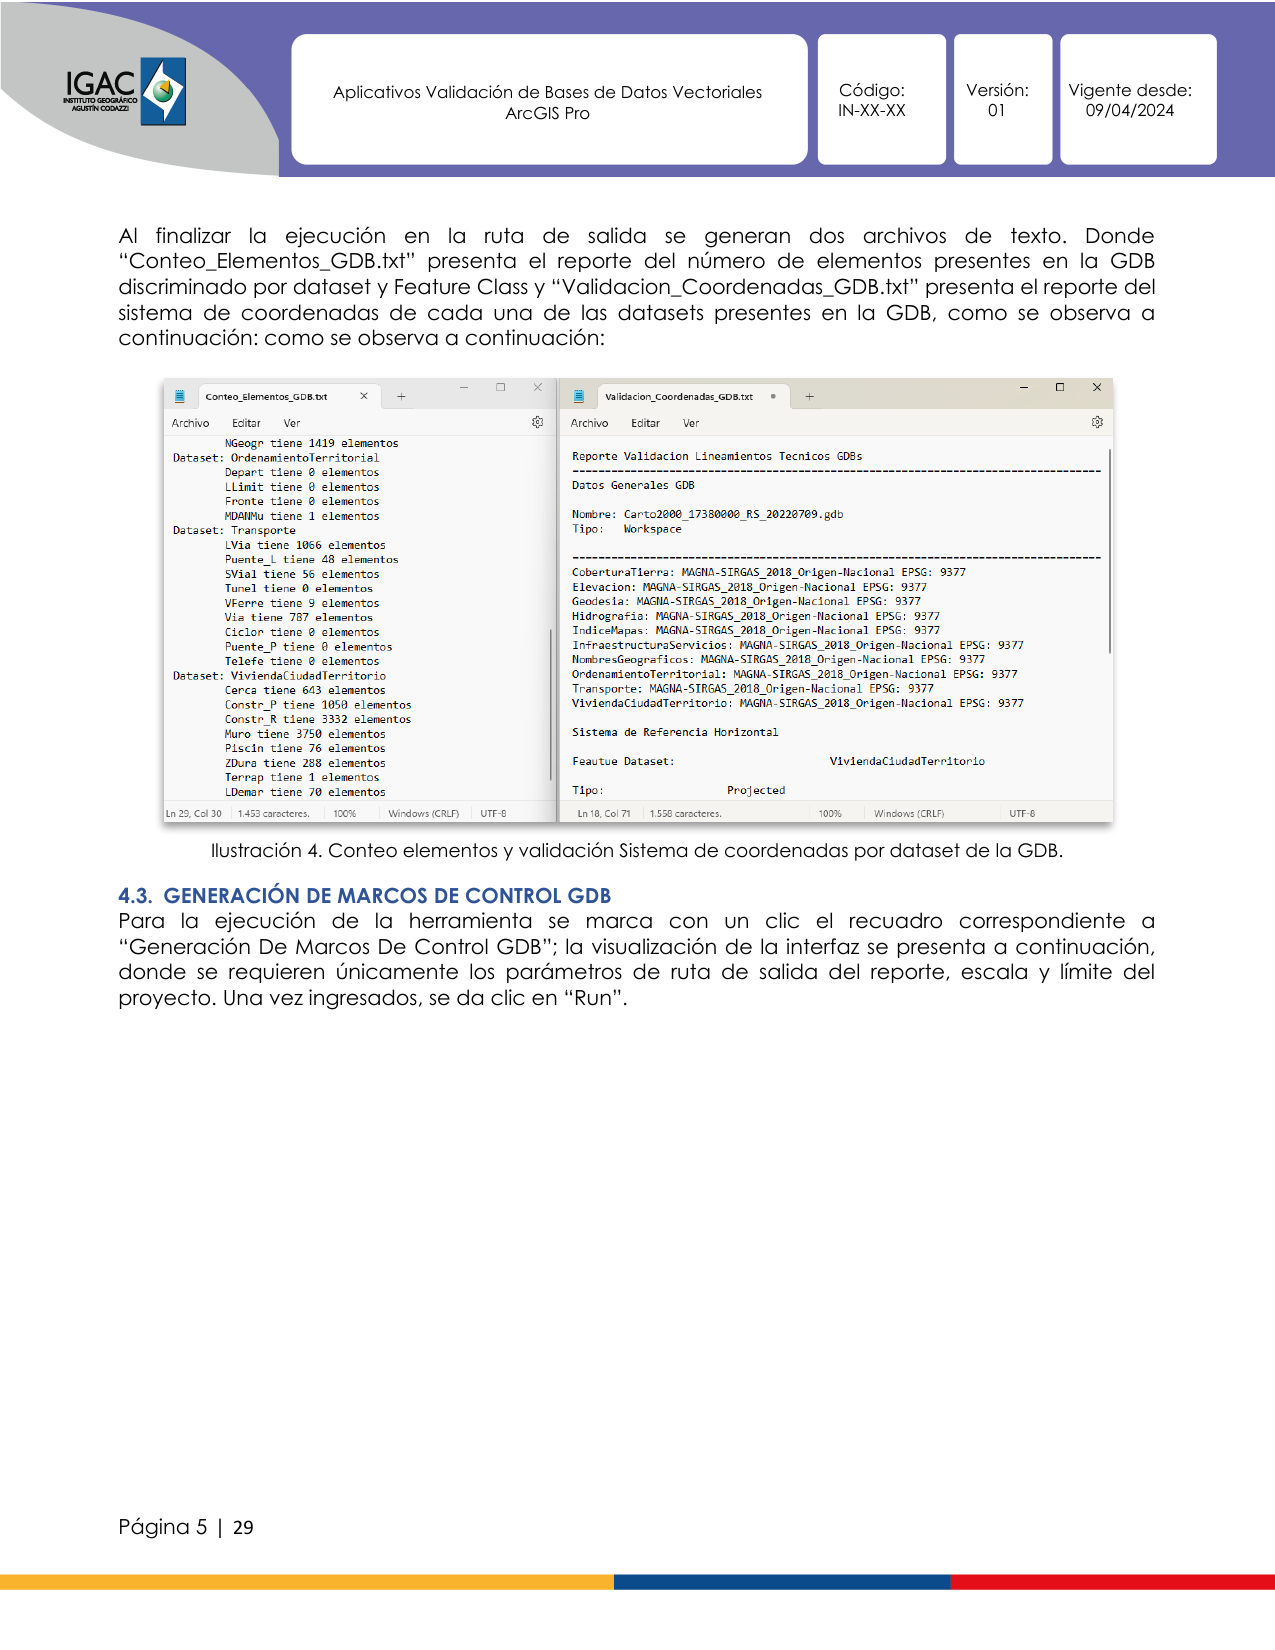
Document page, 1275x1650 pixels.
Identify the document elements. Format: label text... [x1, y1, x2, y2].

picture [0, 1574, 1275, 1590]
subtitle GENERACIÓN DE MARCOS DE CONTROL GDB [118, 882, 1157, 908]
text Ilustración 4. Conteo elementos y validación Sistema de coordenadas por dataset de la GDB. [118, 838, 1157, 861]
picture [164, 378, 1113, 822]
picture [0, 2, 1275, 177]
list Al finalizar la ejecución en la ruta de salida se generan dos archivos de texto. Donde “Conteo_Elementos_GDB.txt” presenta el reporte del número de elementos presentes en la GDB discriminado por dataset y Feature Class y “Validacion_Coordenadas_GDB.txt” presenta el reporte del sistema de coordenadas de cada una de las datasets presentes en la GDB, como se observa a continuación: como se observa a continuación: [118, 222, 1157, 350]
text Para la ejecución de la herramienta se marca con un clic el recuadro correspondiente a “Generación De Marcos De Control GDB”; la visualización de la interfaz se presenta a continuación, donde se requieren únicamente los parámetros de ruta de salida del reporte, escala y límite del proyecto. Una vez ingresados, se da clic en “Run”. [118, 908, 1157, 1010]
